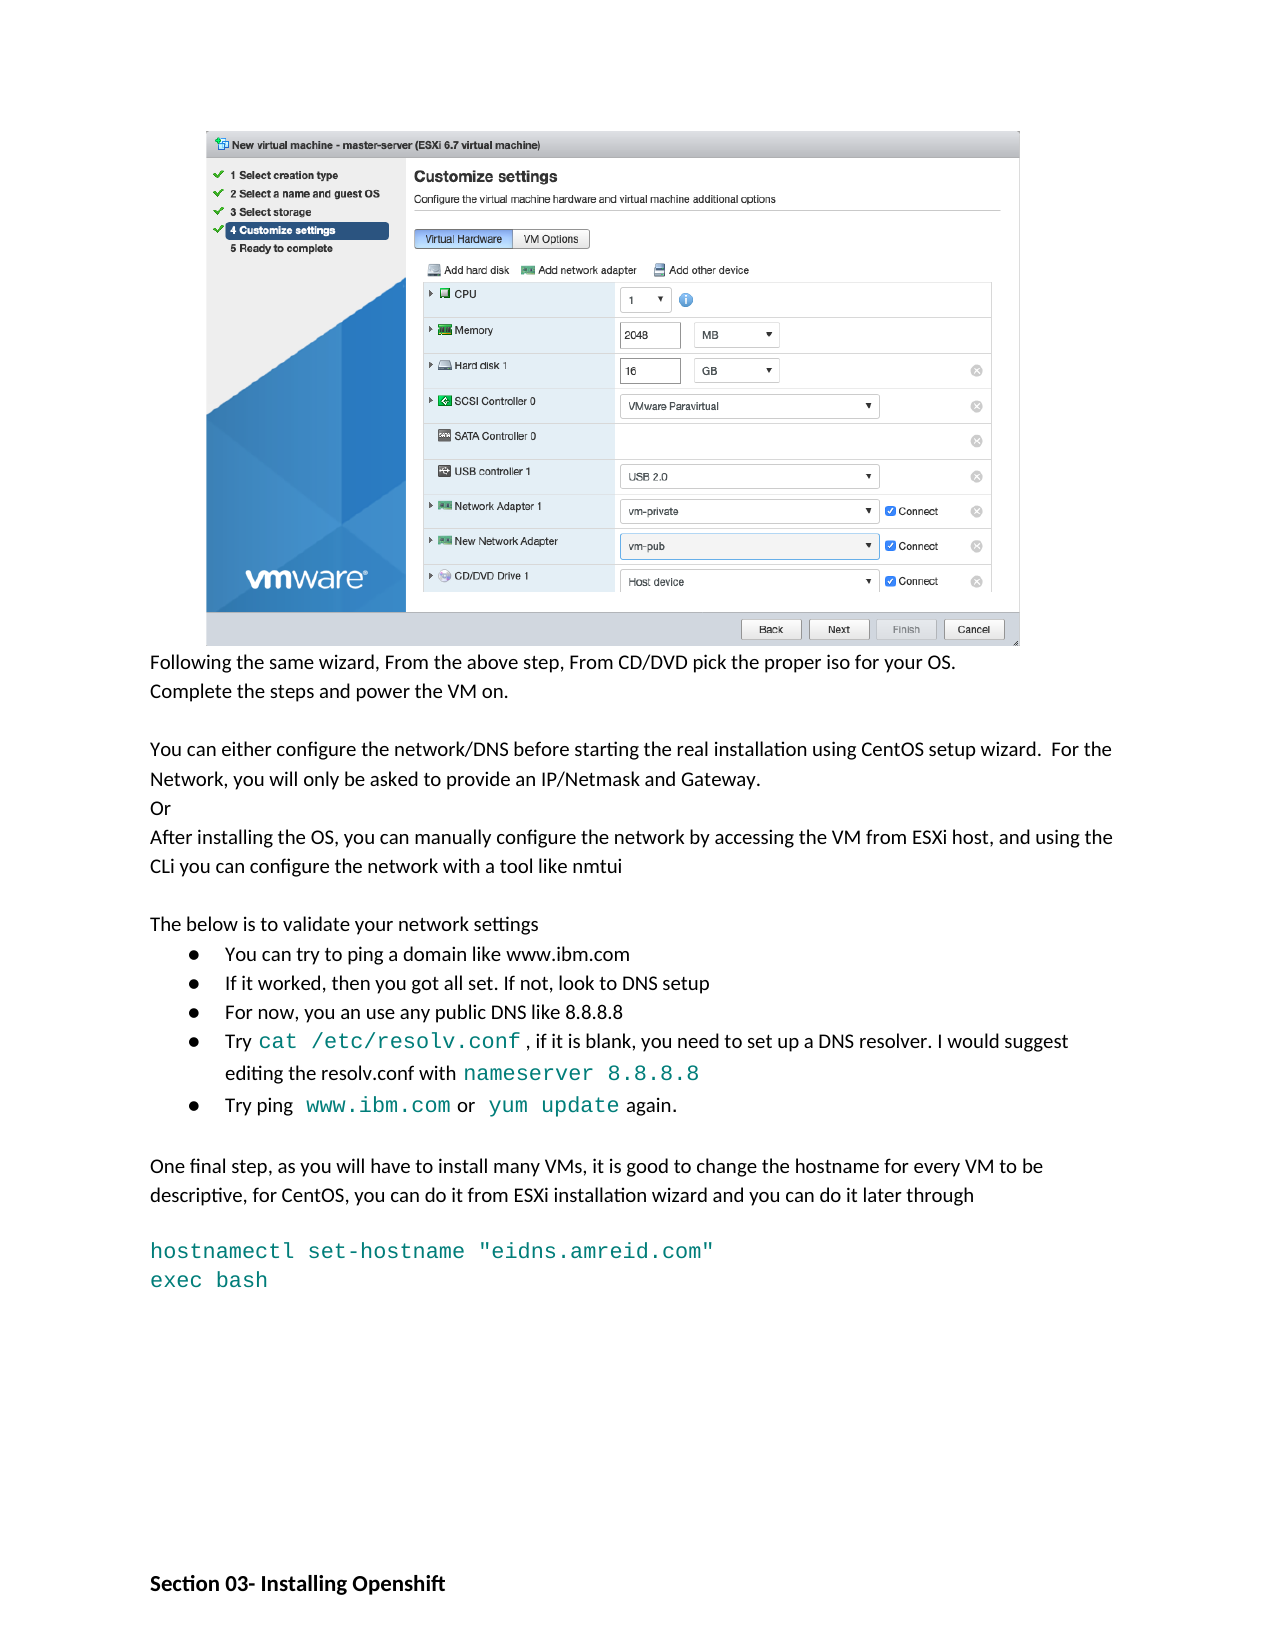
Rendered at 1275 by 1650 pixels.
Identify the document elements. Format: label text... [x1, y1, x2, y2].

list For now, you an use any public DNS like 8.8.8.8 [187, 999, 1125, 1024]
text Or [150, 795, 1125, 820]
text Complete the steps and power the VM on. [150, 678, 1125, 704]
text You can either configure the network/DNS before starting the real installation using CentOS setup wizard. For the Network, you will only be asked to provide an IP/Netmask and Gateway. [150, 737, 1125, 791]
list If it worked, then you got all set. If not, look to DNS setup [187, 970, 1125, 995]
text Section 03- Installing Openshift [150, 1569, 1125, 1597]
list Try ping www.ibm.com or yum update again. [187, 1091, 1125, 1119]
list Try cat /etc/resolv.conf , if it is blank, you need to set up a DNS resolver. I would suggest editing the resolv.conf with nameserver 8.8.8.8 [187, 1028, 1125, 1087]
text The below is to validate your network settings [150, 912, 1125, 937]
text After installing the OS, you can manually configure the network by accessing the VM from ESXi host, and using the CLi you can configure the network with a tool like nmtui [150, 824, 1125, 879]
text exec bash [150, 1269, 1125, 1293]
picture [206, 131, 1020, 646]
list You can try to ping a domain like www.ibm.com [187, 941, 1125, 966]
text Following the same wizard, From the above step, From CD/DVD pick the proper iso for your OS. [150, 649, 1125, 674]
text One final step, as you will have to install many VMs, it is good to change the hostname for every VM to be descriptive, for CentOS, you can do it from ESXi installation wizard and you can do it later through [150, 1153, 1125, 1208]
text hostnamectl set-hostname "eidns.amreid.com" [150, 1240, 1125, 1265]
